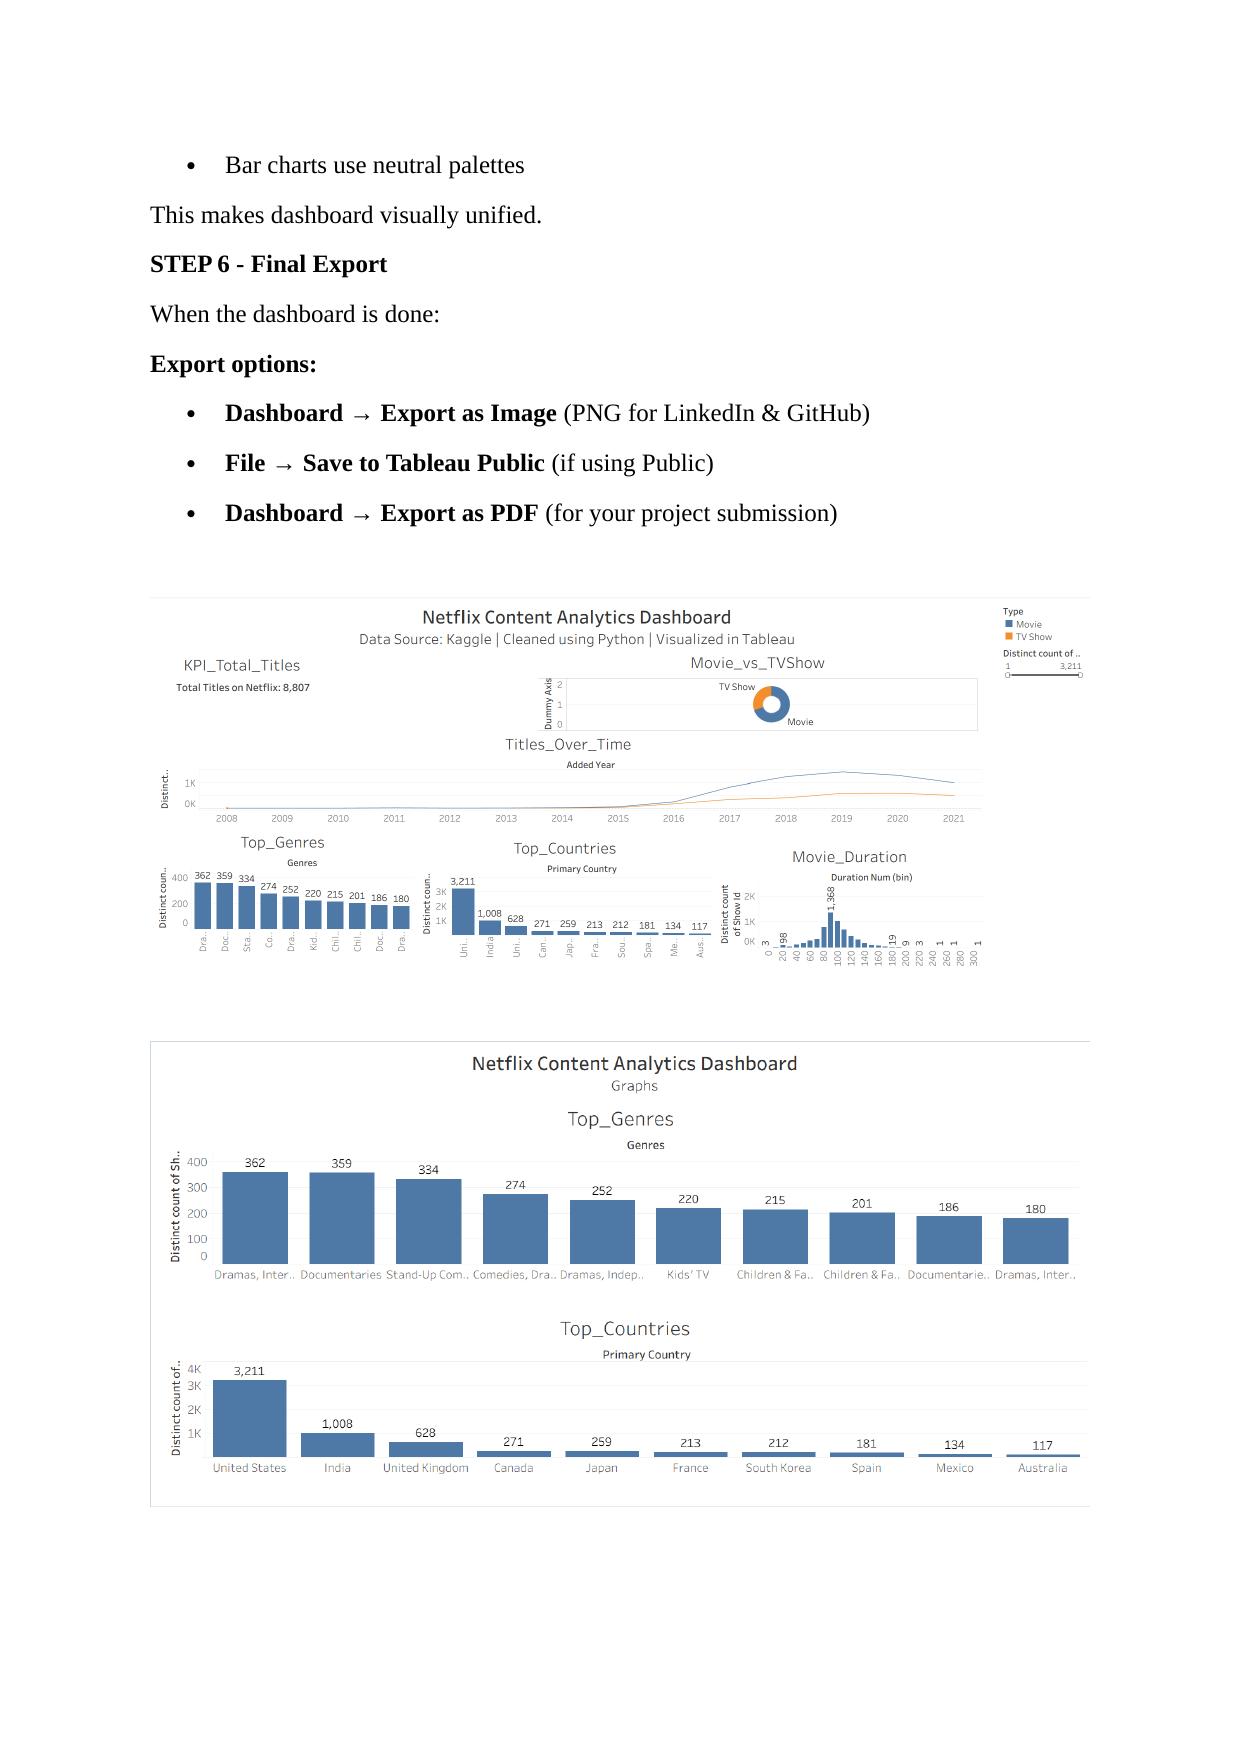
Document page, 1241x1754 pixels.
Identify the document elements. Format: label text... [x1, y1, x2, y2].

text Export options: [150, 349, 1090, 377]
picture [150, 1041, 1091, 1507]
list File → Save to Tableau Public (if using Public) [187, 448, 1090, 477]
text STEP 6 - Final Export [150, 249, 1090, 278]
picture [150, 597, 1091, 970]
text This makes dashboard visually unified. [150, 200, 1090, 228]
list Dashboard → Export as Image (PNG for LinkedIn & GitHub) [187, 398, 1090, 427]
text When the dashboard is done: [150, 299, 1090, 328]
list Dashboard → Export as PDF (for your project submission) [187, 498, 1090, 527]
list Bar charts use neutral palettes [187, 150, 1090, 179]
